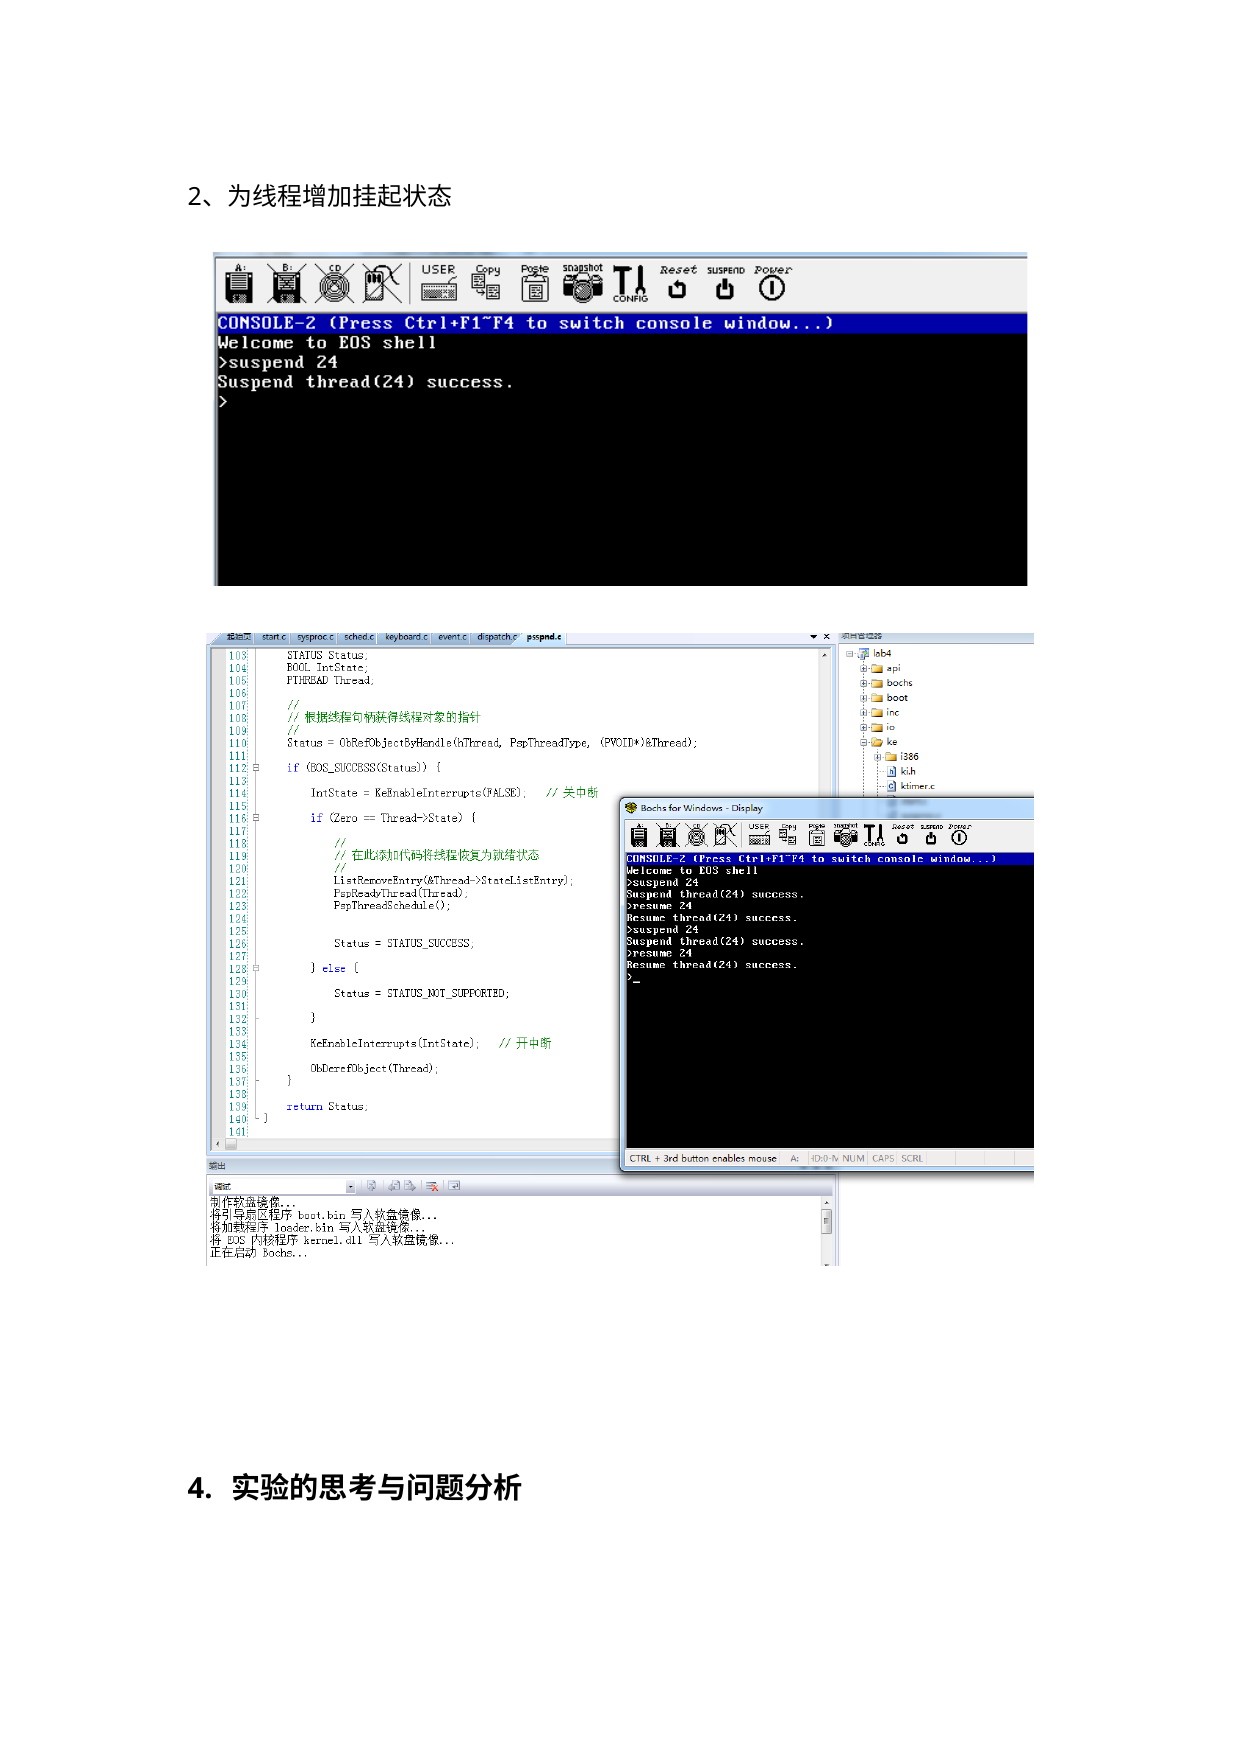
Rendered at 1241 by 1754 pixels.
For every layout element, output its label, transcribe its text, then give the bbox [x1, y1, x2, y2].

picture [212, 252, 1028, 586]
list 实验的思考与问题分析 [187, 1453, 1053, 1518]
picture [206, 633, 1034, 1266]
text 2、为线程增加挂起状态 [187, 162, 1053, 227]
